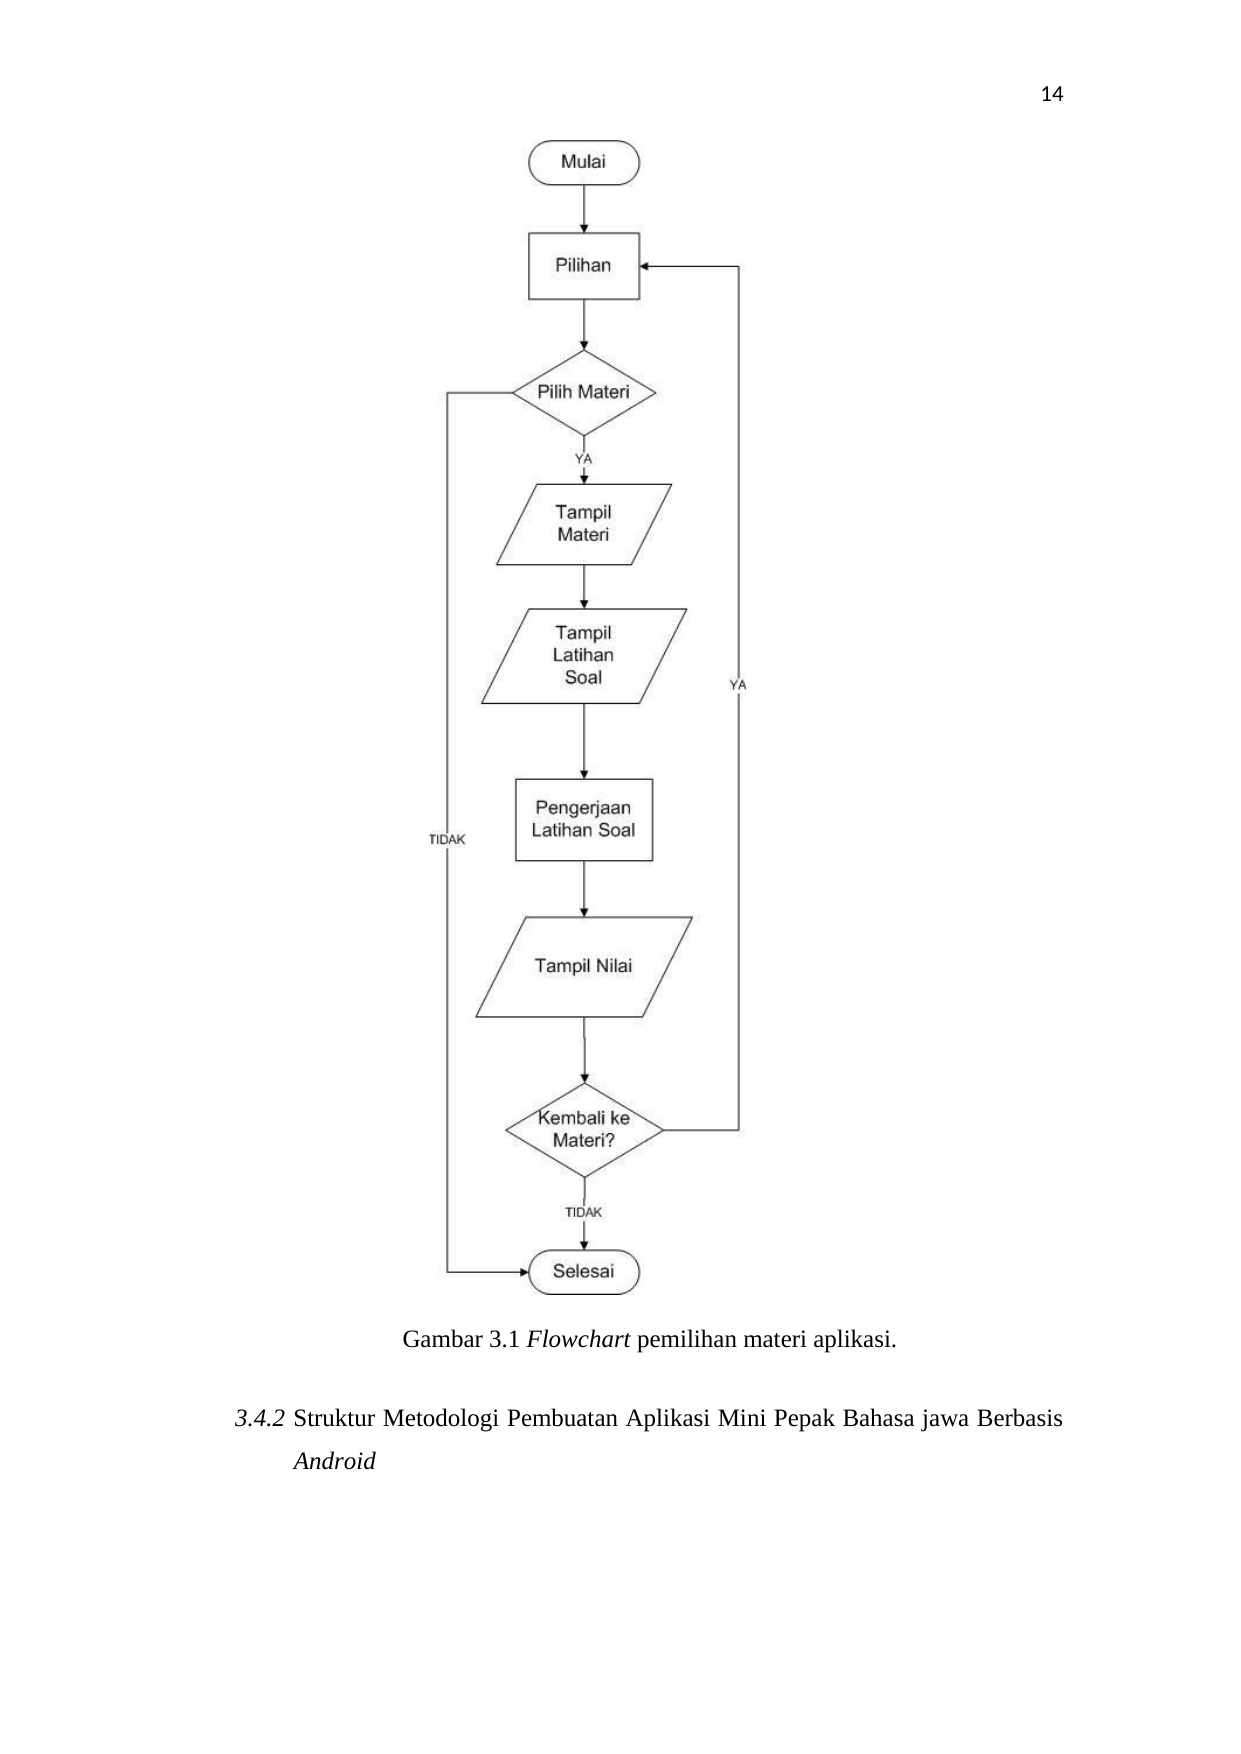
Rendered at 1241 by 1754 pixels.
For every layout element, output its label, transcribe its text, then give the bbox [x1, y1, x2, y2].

text Gambar 3.1 Flowchart pemilihan materi aplikasi. [288, 1324, 1012, 1353]
text 3.4.2 Struktur Metodologi Pembuatan Aplikasi Mini Pepak Bahasa jawa Berbasis Android [235, 1403, 1064, 1475]
picture [429, 140, 747, 1295]
